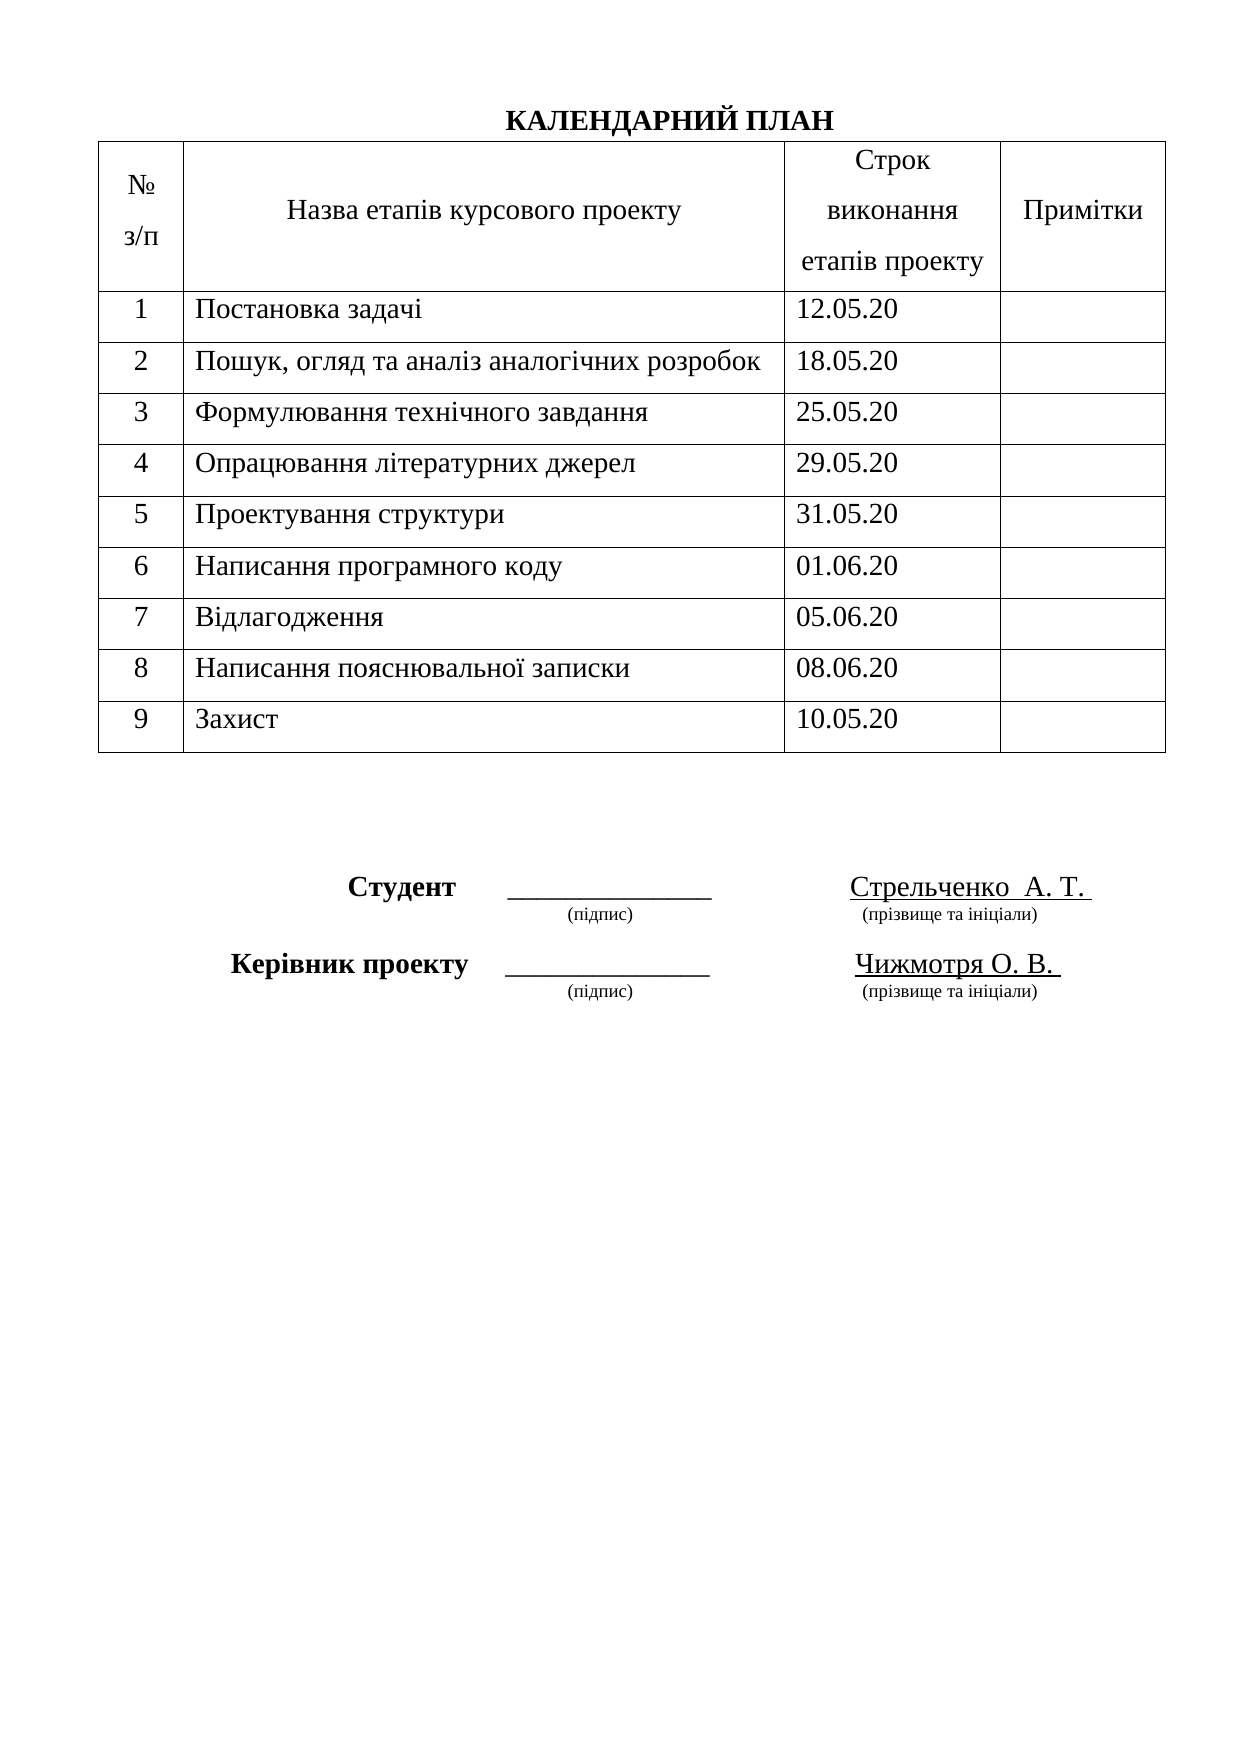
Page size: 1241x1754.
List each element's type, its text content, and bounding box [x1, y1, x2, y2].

text Керівник проекту ______________ Чижмотря О. В. [231, 946, 1152, 980]
table_cell 12.05.20 [785, 292, 1000, 342]
table_cell Постановка задачі [184, 292, 784, 342]
table_cell [1001, 445, 1165, 496]
table_cell Відлагодження [184, 599, 784, 649]
table_header Назва етапів курсового проекту [184, 142, 784, 291]
table_cell 01.06.20 [785, 548, 1000, 598]
table_cell 25.05.20 [785, 394, 1000, 444]
table_cell [1001, 497, 1165, 547]
table_cell [1001, 650, 1165, 701]
table_cell [1001, 548, 1165, 598]
table_cell 2 [99, 343, 183, 393]
table_header № з/п [99, 142, 183, 291]
table_header Строк виконання етапів проекту [785, 142, 1000, 291]
table_cell Написання програмного коду [184, 548, 784, 598]
table_cell 7 [99, 599, 183, 649]
table_cell 08.06.20 [785, 650, 1000, 701]
table_cell 4 [99, 445, 183, 496]
table_cell [1001, 702, 1165, 752]
text КАЛЕНДАРНИЙ ПЛАН [187, 103, 1152, 136]
text Студент ______________ Стрельченко А. Т. [231, 869, 1152, 903]
table_cell 8 [99, 650, 183, 701]
text (підпис) (прізвище та ініціали) [231, 980, 1152, 1001]
table_cell 18.05.20 [785, 343, 1000, 393]
table_cell [1001, 394, 1165, 444]
table_cell Написання пояснювальної записки [184, 650, 784, 701]
table_cell Проектування структури [184, 497, 784, 547]
table_cell 5 [99, 497, 183, 547]
table_cell 31.05.20 [785, 497, 1000, 547]
table_cell [1001, 343, 1165, 393]
table_cell 29.05.20 [785, 445, 1000, 496]
table_cell [1001, 292, 1165, 342]
table_cell Опрацювання літературних джерел [184, 445, 784, 496]
table_cell 1 [99, 292, 183, 342]
table_cell [1001, 599, 1165, 649]
table_cell 3 [99, 394, 183, 444]
table_cell 05.06.20 [785, 599, 1000, 649]
table_cell Захист [184, 702, 784, 752]
table_cell 6 [99, 548, 183, 598]
table_cell 9 [99, 702, 183, 752]
table_cell Формулювання технічного завдання [184, 394, 784, 444]
table_cell 10.05.20 [785, 702, 1000, 752]
table_cell Пошук, огляд та аналіз аналогічних розробок [184, 343, 784, 393]
text (підпис) (прізвище та ініціали) [231, 903, 1152, 925]
table_header Примітки [1001, 142, 1165, 291]
